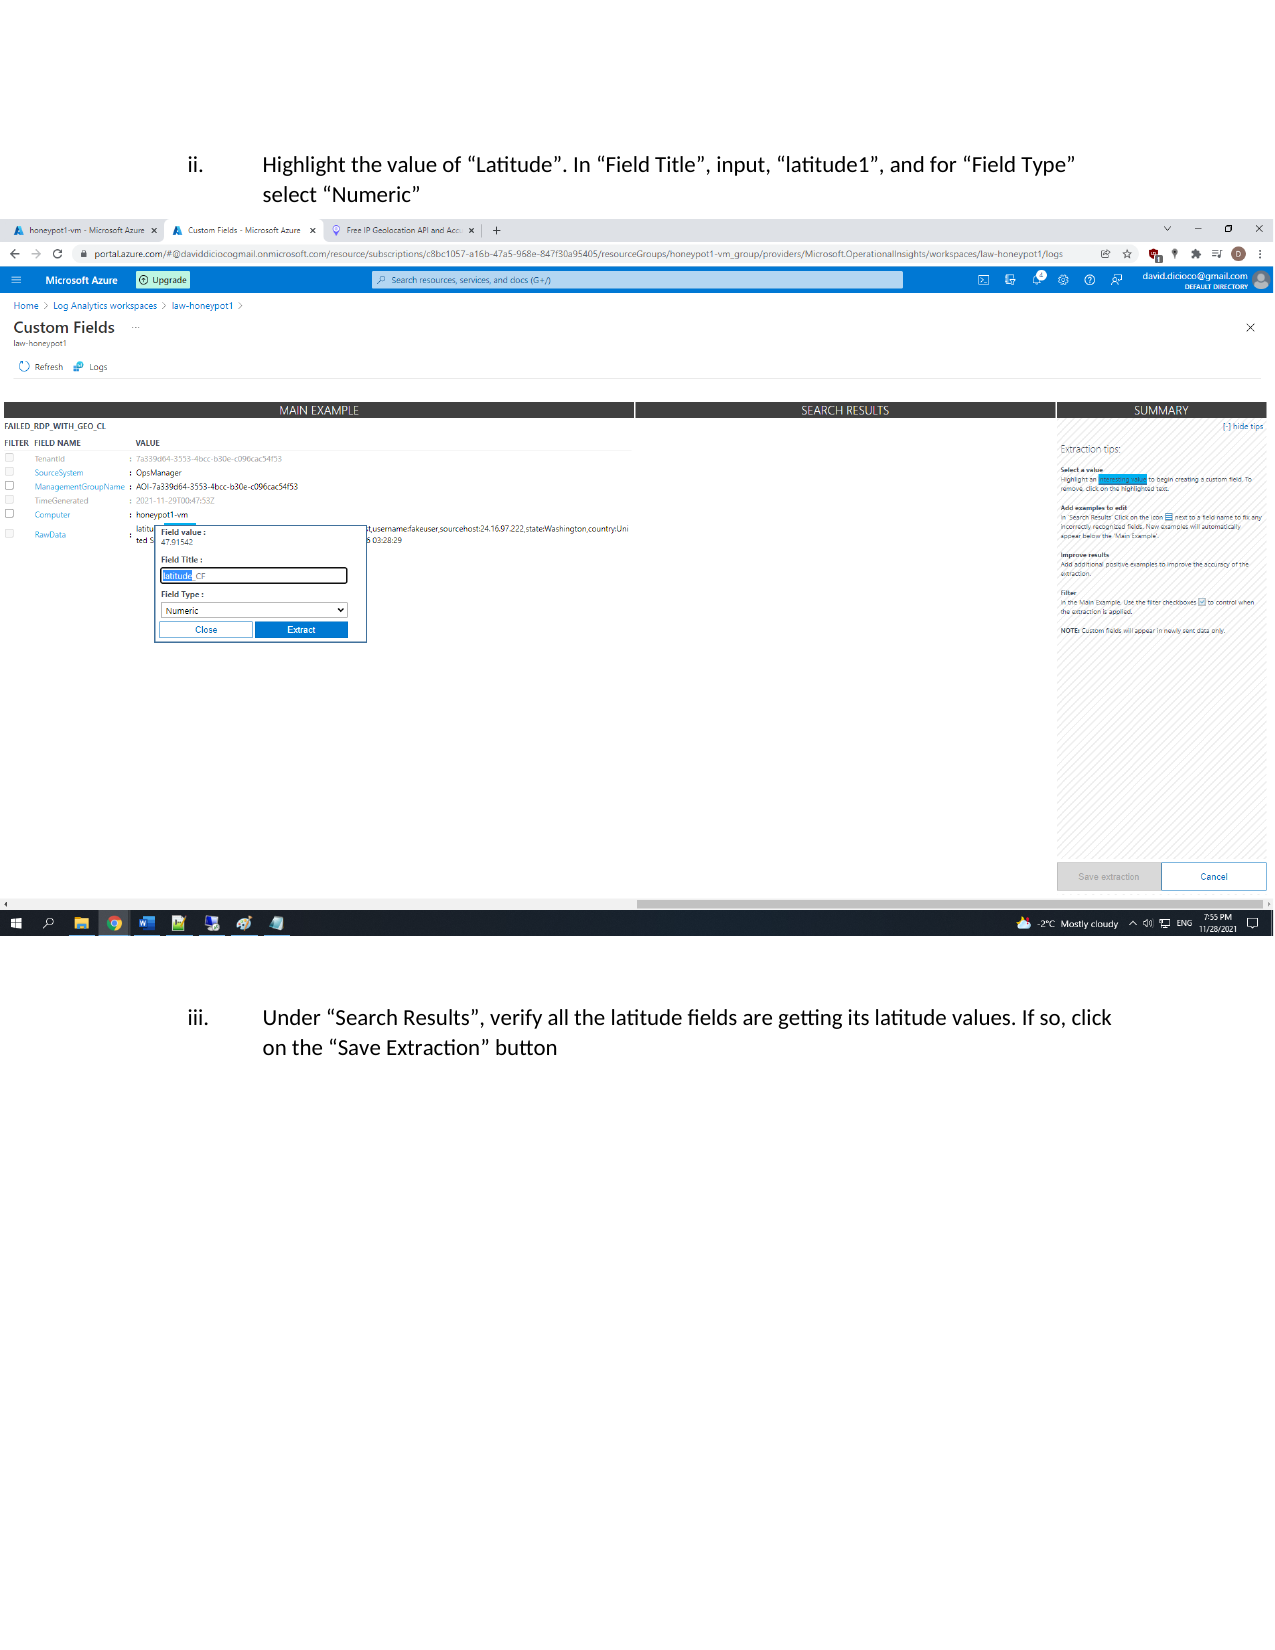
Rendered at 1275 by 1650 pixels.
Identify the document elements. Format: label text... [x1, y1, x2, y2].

list Under “Search Results”, verify all the latitude fields are getting its latitude values. If so, click on the “Save Extraction” button [187, 1003, 1125, 1061]
picture [0, 219, 1274, 936]
list Highlight the value of “Latitude”. In “Field Title”, input, “latitude1”, and for “Field Type” select “Numeric” [187, 150, 1125, 208]
